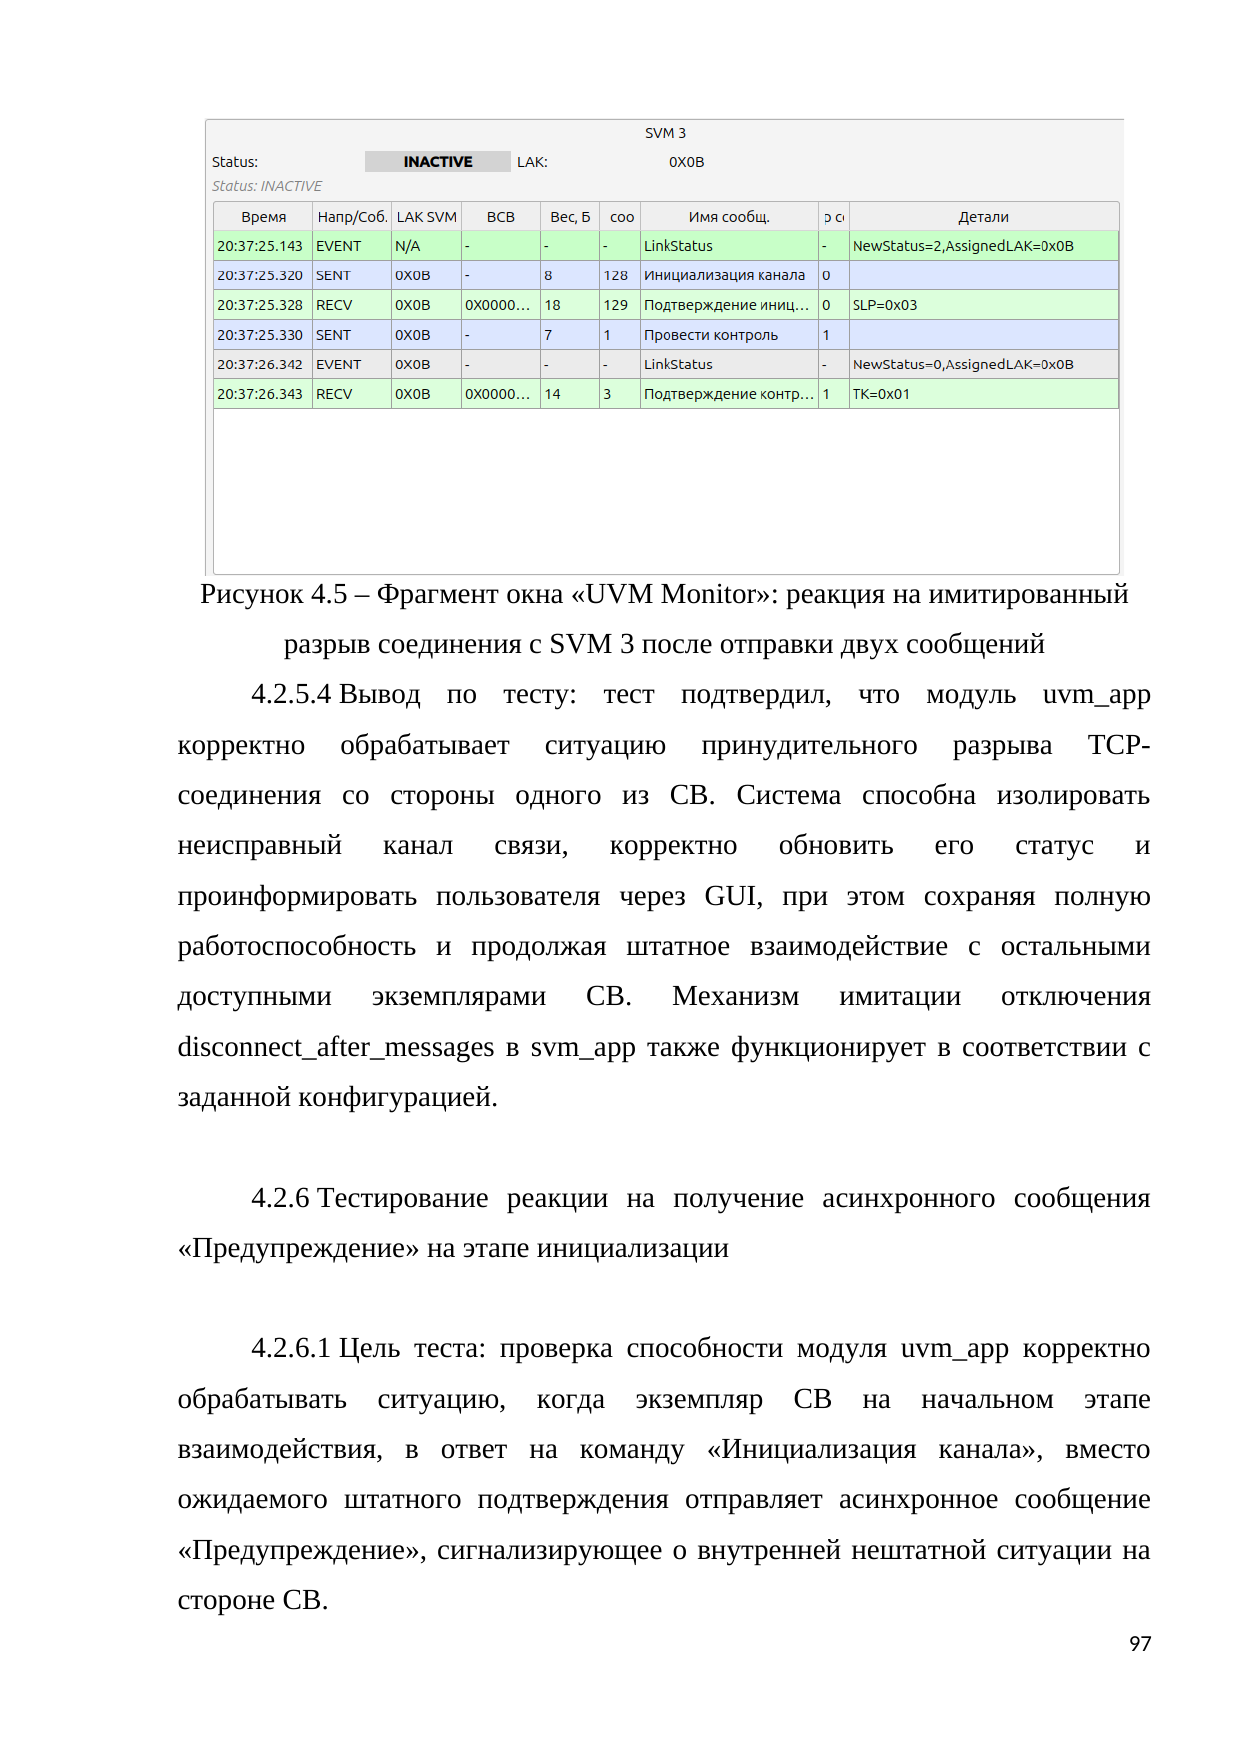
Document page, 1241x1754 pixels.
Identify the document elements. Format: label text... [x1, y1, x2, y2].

text Тестирование реакции на получение асинхронного сообщения «Предупреждение» на этапе инициализации [177, 1180, 1152, 1263]
text Вывод по тесту: тест подтвердил, что модуль uvm_app корректно обрабатывает ситуацию принудительного разрыва TCP-соединения со стороны одного из СВ. Система способна изолировать неисправный канал связи, корректно обновить его статус и проинформировать пользователя через GUI, при этом сохраняя полную работоспособность и продолжая штатное взаимодействие с остальными доступными экземплярами СВ. Механизм имитации отключения disconnect_after_messages в svm_app также функционирует в соответствии с заданной конфигурацией. [177, 677, 1152, 1113]
picture [204, 118, 1125, 576]
text Цель теста: проверка способности модуля uvm_app корректно обрабатывать ситуацию, когда экземпляр СВ на начальном этапе взаимодействия, в ответ на команду «Инициализация канала», вместо ожидаемого штатного подтверждения отправляет асинхронное сообщение «Предупреждение», сигнализирующее о внутренней нештатной ситуации на стороне СВ. [177, 1331, 1152, 1616]
text Рисунок 4.5 – Фрагмент окна «UVM Monitor»: реакция на имитированный разрыв соединения с SVM 3 после отправки двух сообщений [177, 576, 1152, 660]
